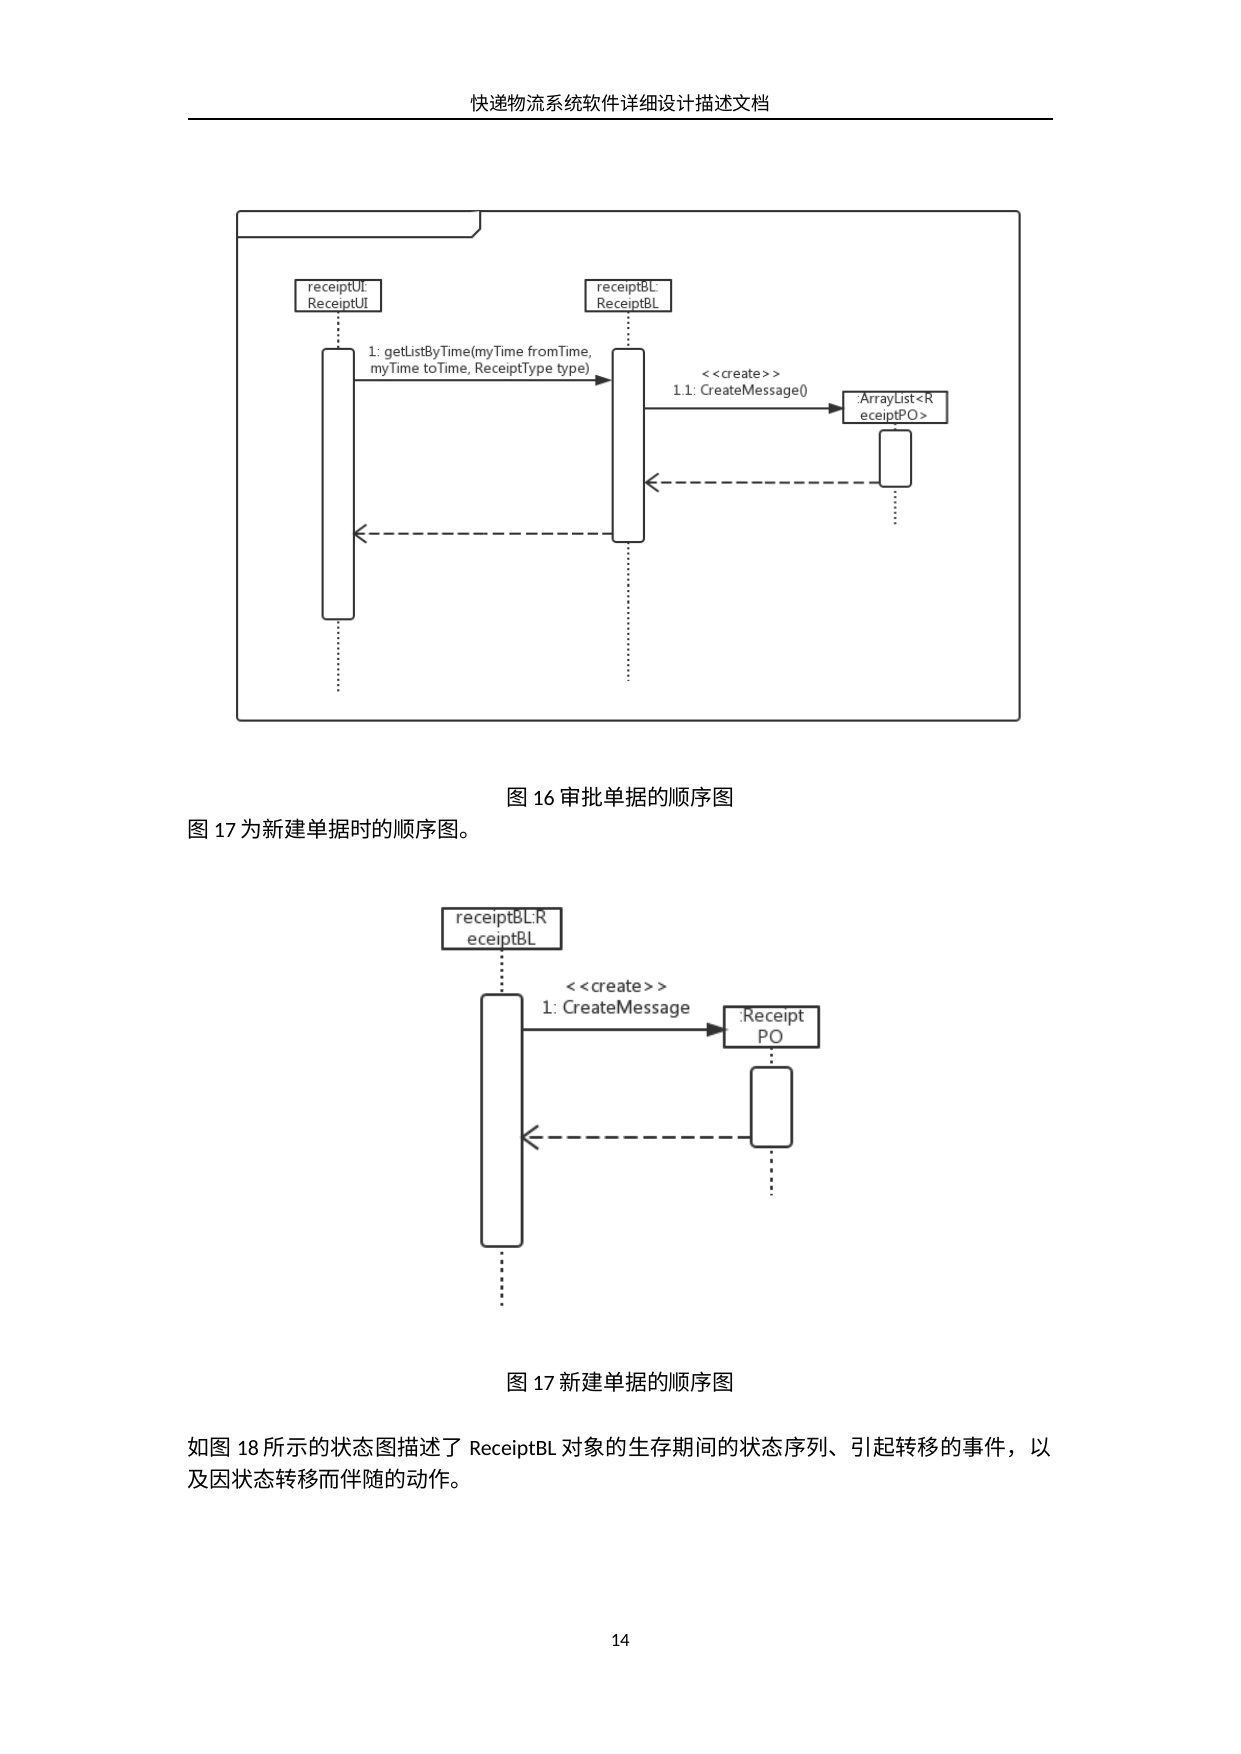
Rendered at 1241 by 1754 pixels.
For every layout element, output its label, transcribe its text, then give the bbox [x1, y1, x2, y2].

text 图17 新建单据的顺序图 [187, 1364, 1053, 1397]
text 如图18所示的状态图描述了ReceiptBL对象的生存期间的状态序列、引起转移的事件，以及因状态转移而伴随的动作。 [187, 1429, 1053, 1494]
picture [378, 844, 862, 1349]
text 图16 审批单据的顺序图 [187, 779, 1053, 812]
text 图17为新建单据时的顺序图。 [187, 812, 1053, 844]
picture [187, 162, 1053, 754]
